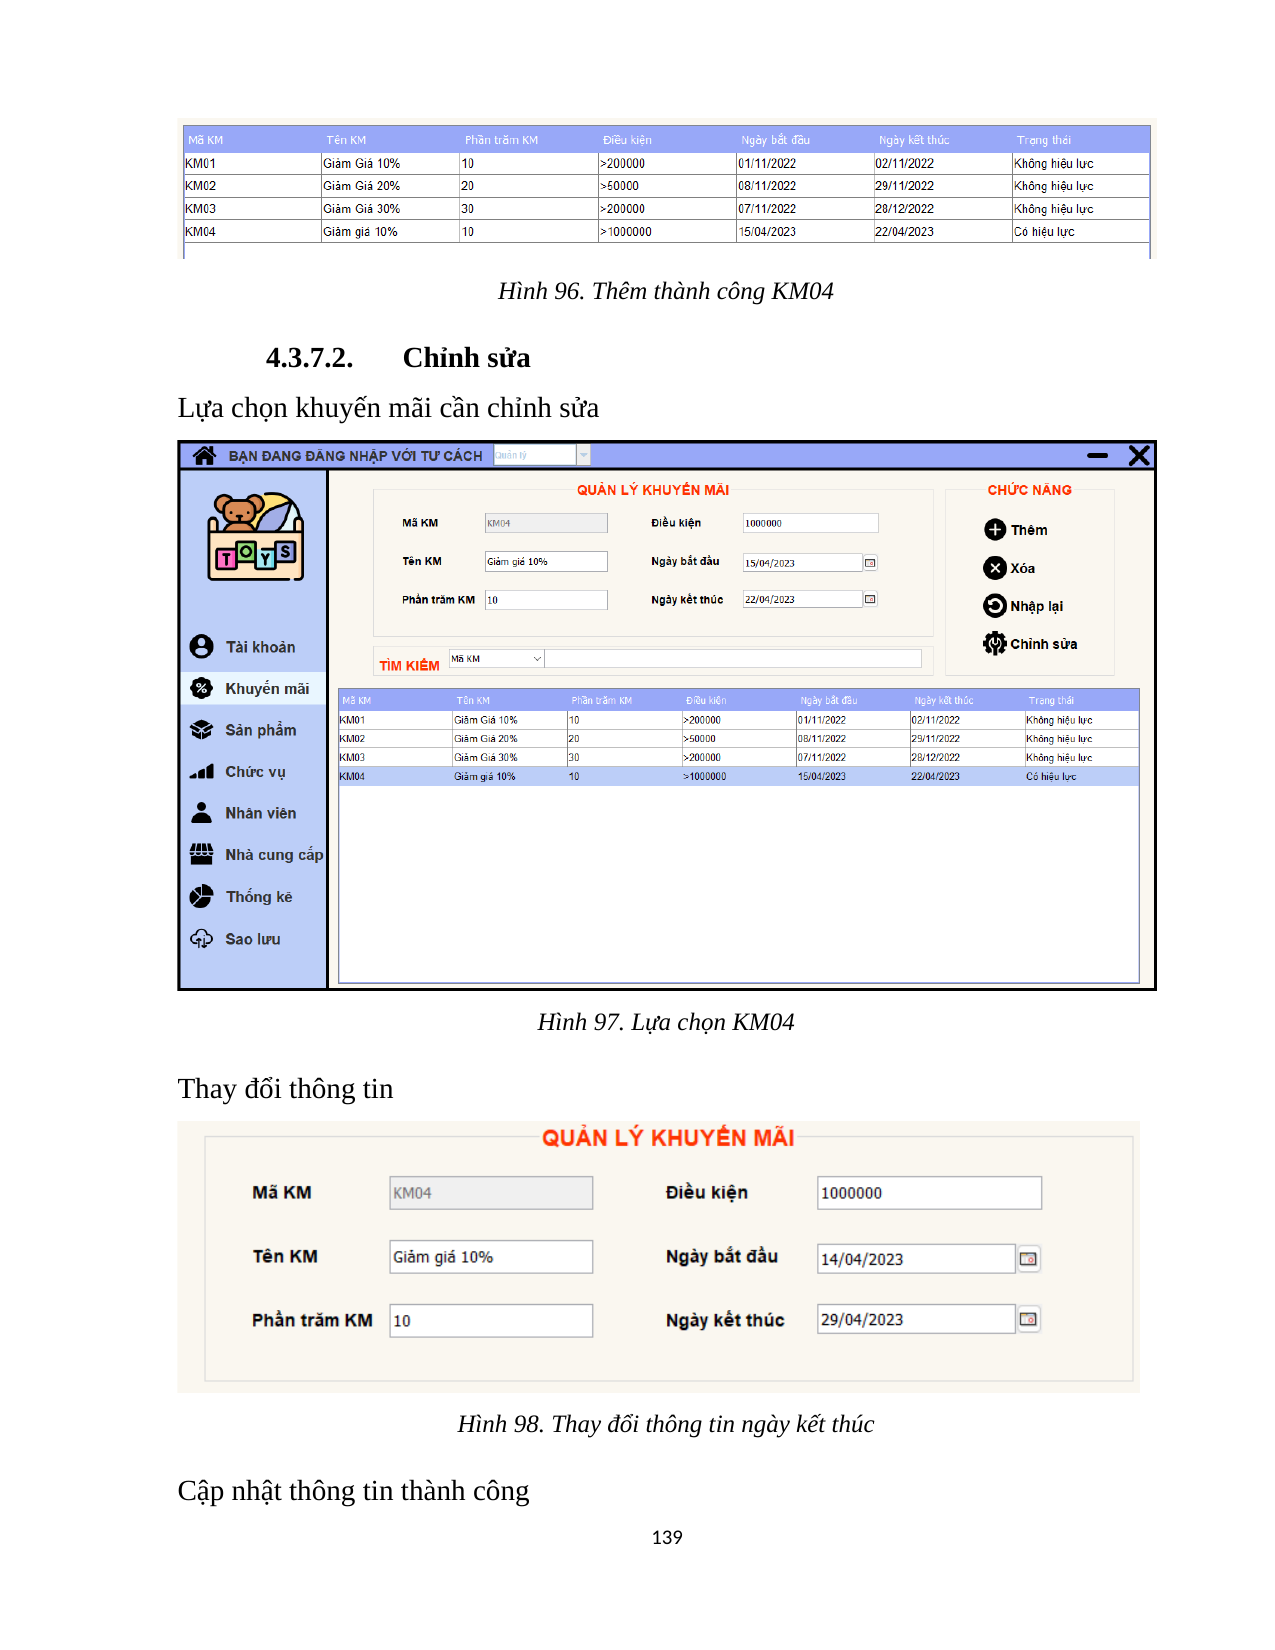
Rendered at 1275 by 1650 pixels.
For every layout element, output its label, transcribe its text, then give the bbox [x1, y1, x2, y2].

text Lựa chọn khuyến mãi cần chỉnh sửa [177, 390, 1157, 424]
picture [177, 118, 1157, 259]
text Cập nhật thông tin thành công [177, 1473, 1157, 1507]
text Chỉnh sửa [266, 340, 1157, 373]
text Thay đổi thông tin [177, 1071, 1157, 1105]
picture [177, 440, 1157, 991]
picture [177, 1121, 1140, 1393]
